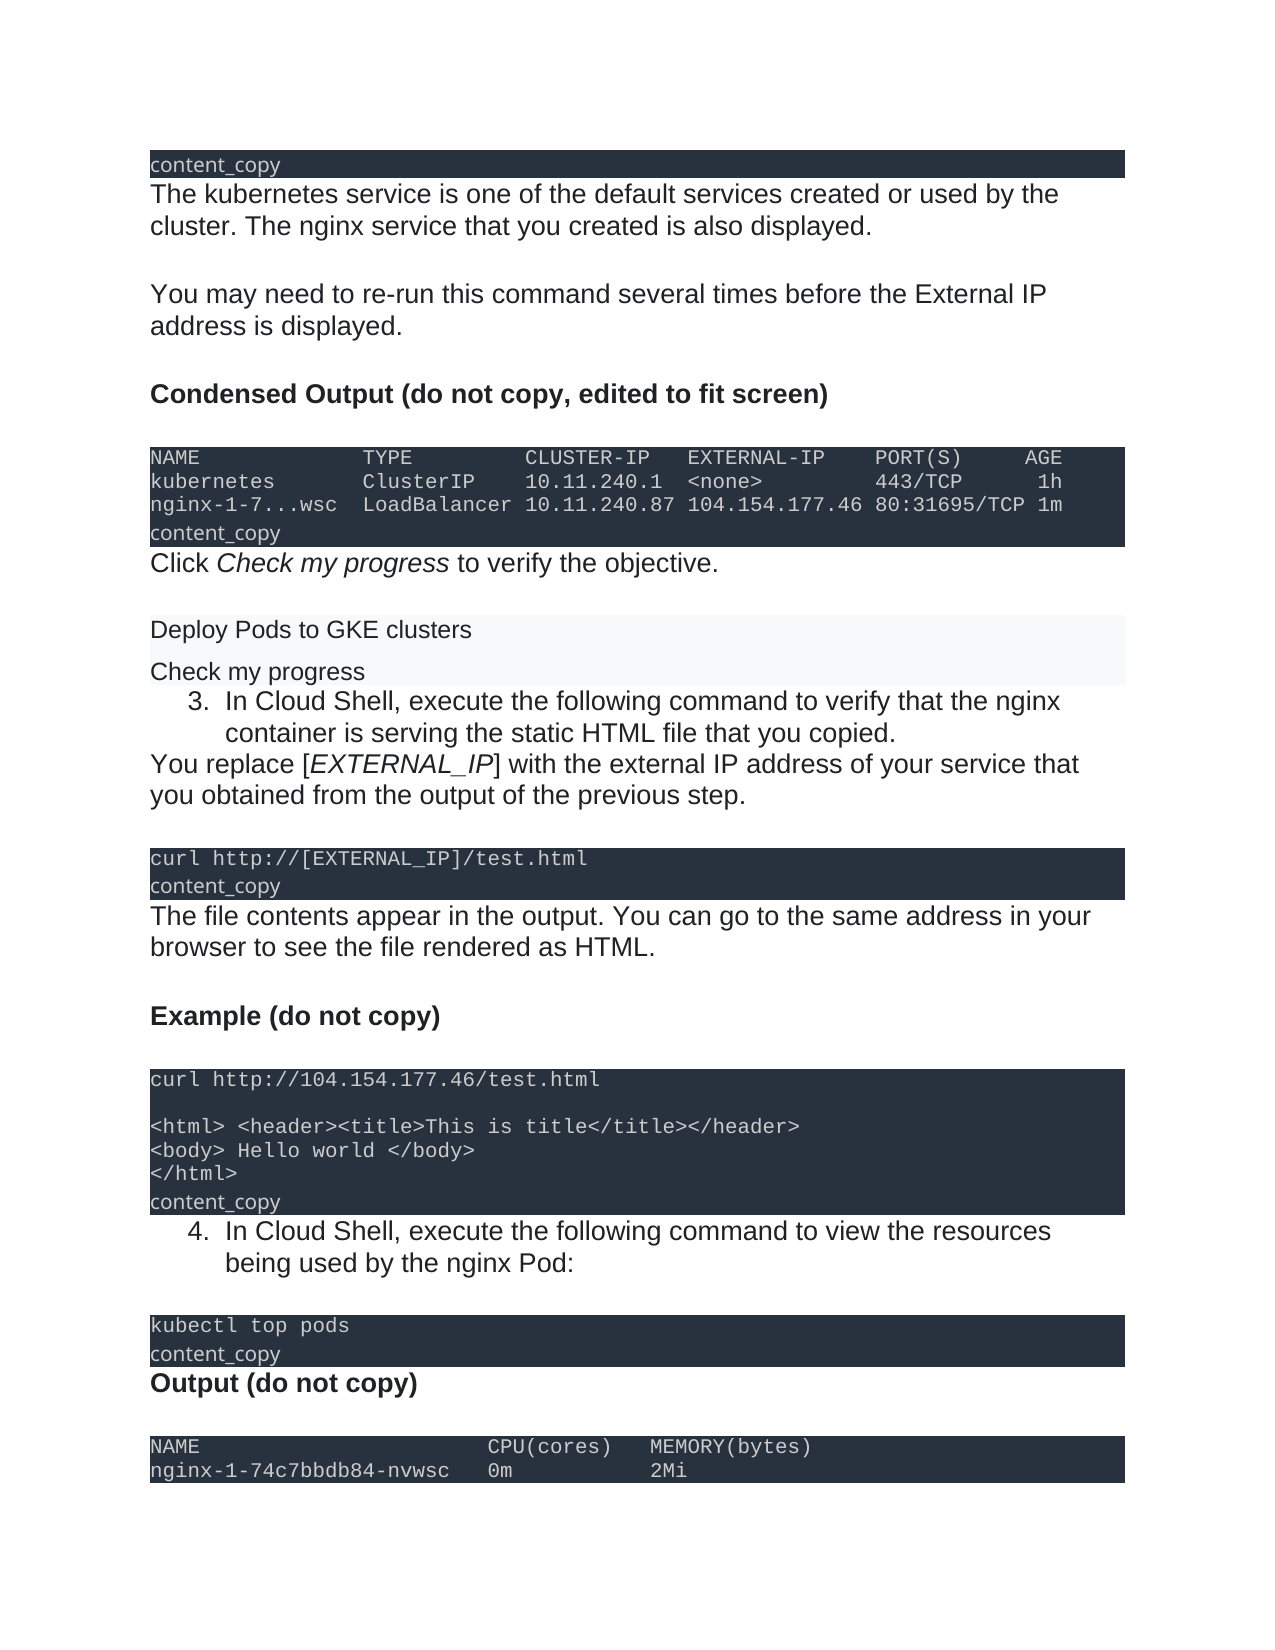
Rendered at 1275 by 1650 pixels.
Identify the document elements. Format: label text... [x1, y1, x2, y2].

text kubernetes ClusterIP 10.11.240.1 <none> 443/TCP 1h [150, 471, 1125, 494]
text NAME TYPE CLUSTER-IP EXTERNAL-IP PORT(S) AGE [150, 447, 1125, 471]
text </html> [150, 1163, 1125, 1187]
text nginx-1-74c7bbdb84-nvwsc 0m 2Mi [150, 1460, 1125, 1483]
text <html> <header><title>This is title</title></header> [150, 1116, 1125, 1139]
text You replace [EXTERNAL_IP] with the external IP address of your service that you obtained from the output of the previous step. [150, 748, 1125, 810]
list In Cloud Shell, execute the following command to view the resources being used by the nginx Pod: [187, 1215, 1125, 1278]
text You may need to re-run this command several times before the External IP address is displayed. [150, 278, 1125, 341]
text Click Check my progress to verify the objective. [150, 547, 1125, 578]
text content_copy [150, 871, 1125, 900]
text content_copy [150, 150, 1125, 178]
text content_copy [150, 1187, 1125, 1215]
text Deploy Pods to GKE clusters [150, 615, 1125, 644]
text <body> Hello world </body> [150, 1139, 1125, 1163]
text The kubernetes service is one of the default services created or used by the cluster. The nginx service that you created is also displayed. [150, 178, 1125, 241]
text The file contents appear in the output. You can go to the same address in your browser to see the file rendered as HTML. [150, 900, 1125, 962]
text content_copy [150, 518, 1125, 547]
text NAME CPU(cores) MEMORY(bytes) [150, 1436, 1125, 1460]
text Example (do not copy) [150, 1000, 1125, 1031]
text curl http://[EXTERNAL_IP]/test.html [150, 848, 1125, 871]
text nginx-1-7...wsc LoadBalancer 10.11.240.87 104.154.177.46 80:31695/TCP 1m [150, 494, 1125, 518]
text curl http://104.154.177.46/test.html [150, 1069, 1125, 1092]
list In Cloud Shell, execute the following command to verify that the nginx container is serving the static HTML file that you copied. [187, 685, 1125, 748]
text content_copy [150, 1339, 1125, 1367]
text Condensed Output (do not copy, edited to fit screen) [150, 378, 1125, 410]
text Output (do not copy) [150, 1367, 1125, 1399]
text Check my progress [150, 657, 1125, 685]
text kubectl top pods [150, 1315, 1125, 1339]
